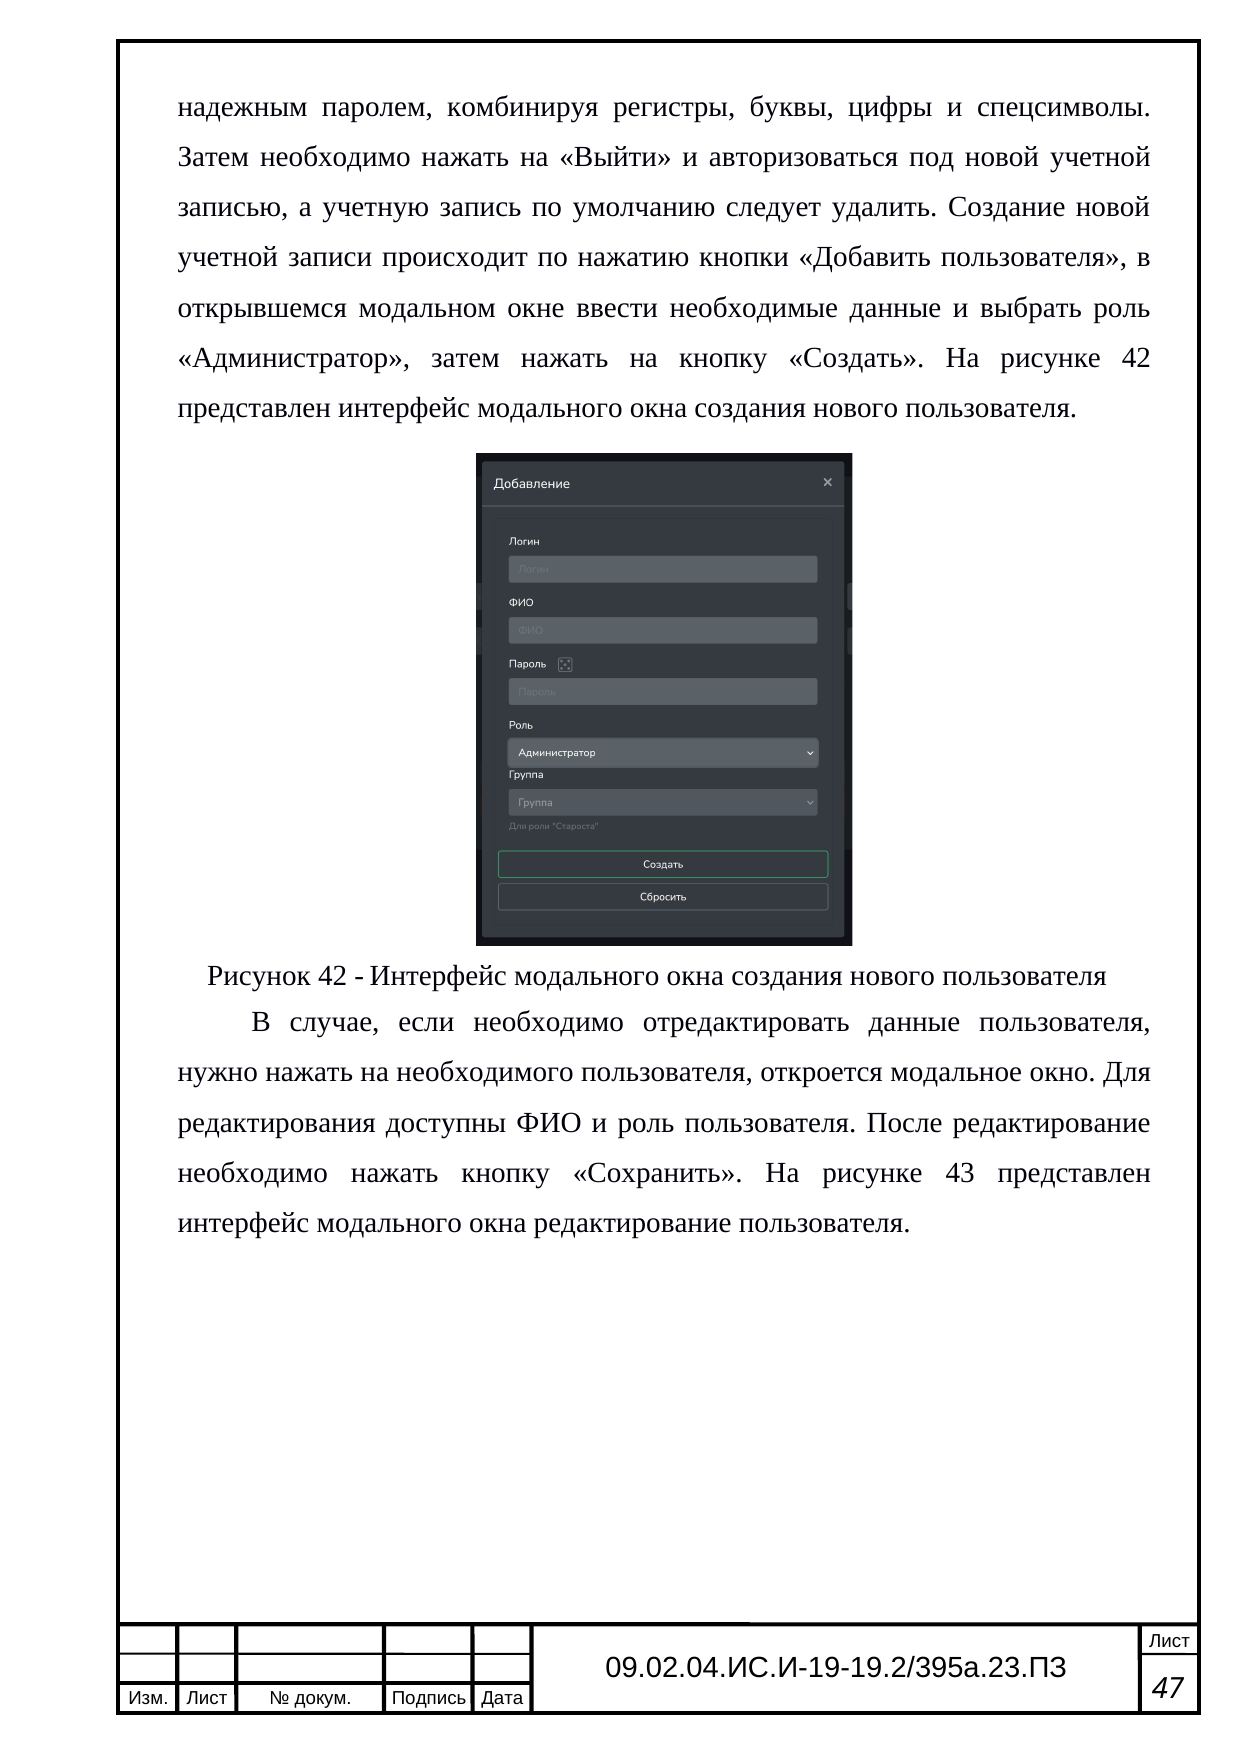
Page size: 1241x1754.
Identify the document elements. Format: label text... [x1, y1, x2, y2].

text В случае, если необходимо отредактировать данные пользователя, нужно нажать на необходимого пользователя, откроется модальное окно. Для редактирования доступны ФИО и роль пользователя. После редактирование необходимо нажать кнопку «Сохранить». На рисунке 43 представлен интерфейс модального окна редактирование пользователя. [177, 1004, 1152, 1239]
text Интерфейс модального окна создания нового пользователя [177, 958, 1137, 992]
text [177, 89, 1152, 424]
picture [476, 453, 853, 946]
